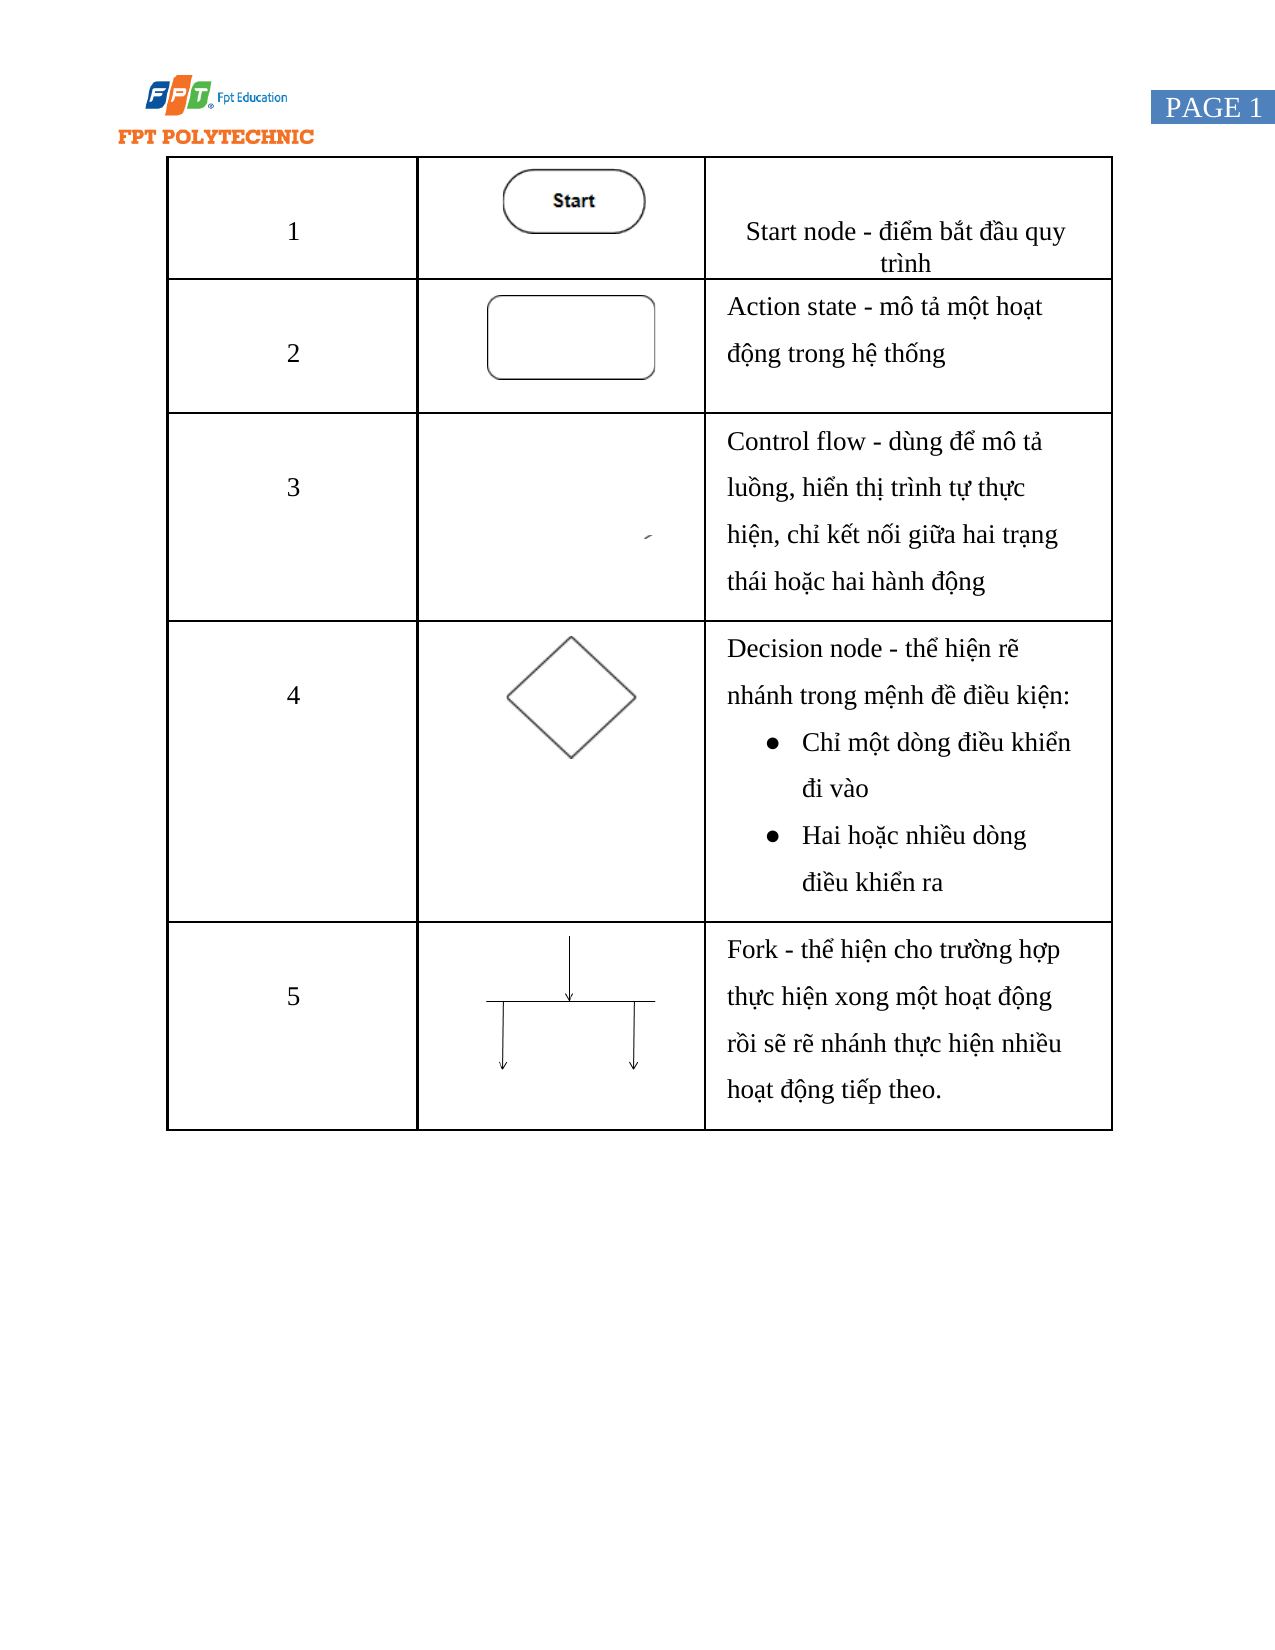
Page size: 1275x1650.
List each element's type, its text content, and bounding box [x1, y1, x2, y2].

table_cell Start node - điểm bắt đầu quy trình [706, 158, 1111, 278]
table_cell [419, 622, 704, 921]
table_cell [419, 414, 704, 620]
picture [506, 636, 637, 759]
table_cell Control flow - dùng để mô tả luồng, hiển thị trình tự thực hiện, chỉ kết nối giữa hai trạng thái hoặc hai hành động [706, 414, 1111, 620]
picture [486, 936, 656, 1070]
table_cell [419, 280, 704, 412]
table_cell 5 [169, 923, 416, 1128]
table_cell [419, 158, 704, 278]
table_cell 4 [169, 622, 416, 921]
table_cell Action state - mô tả một hoạt động trong hệ thống [706, 280, 1111, 412]
table_cell Decision node - thể hiện rẽ nhánh trong mệnh đề điều kiện: Chỉ một dòng điều khiển đi vào Hai hoặc nhiều dòng điều khiển ra [706, 622, 1111, 921]
picture [502, 168, 646, 234]
table_cell 1 [169, 158, 416, 278]
picture [487, 295, 656, 380]
table_cell 3 [169, 414, 416, 620]
picture [488, 535, 654, 539]
table_cell Fork - thể hiện cho trường hợp thực hiện xong một hoạt động rồi sẽ rẽ nhánh thực hiện nhiều hoạt động tiếp theo. [706, 923, 1111, 1128]
picture [118, 75, 314, 144]
table_cell [419, 923, 704, 1128]
table_cell 2 [169, 280, 416, 412]
